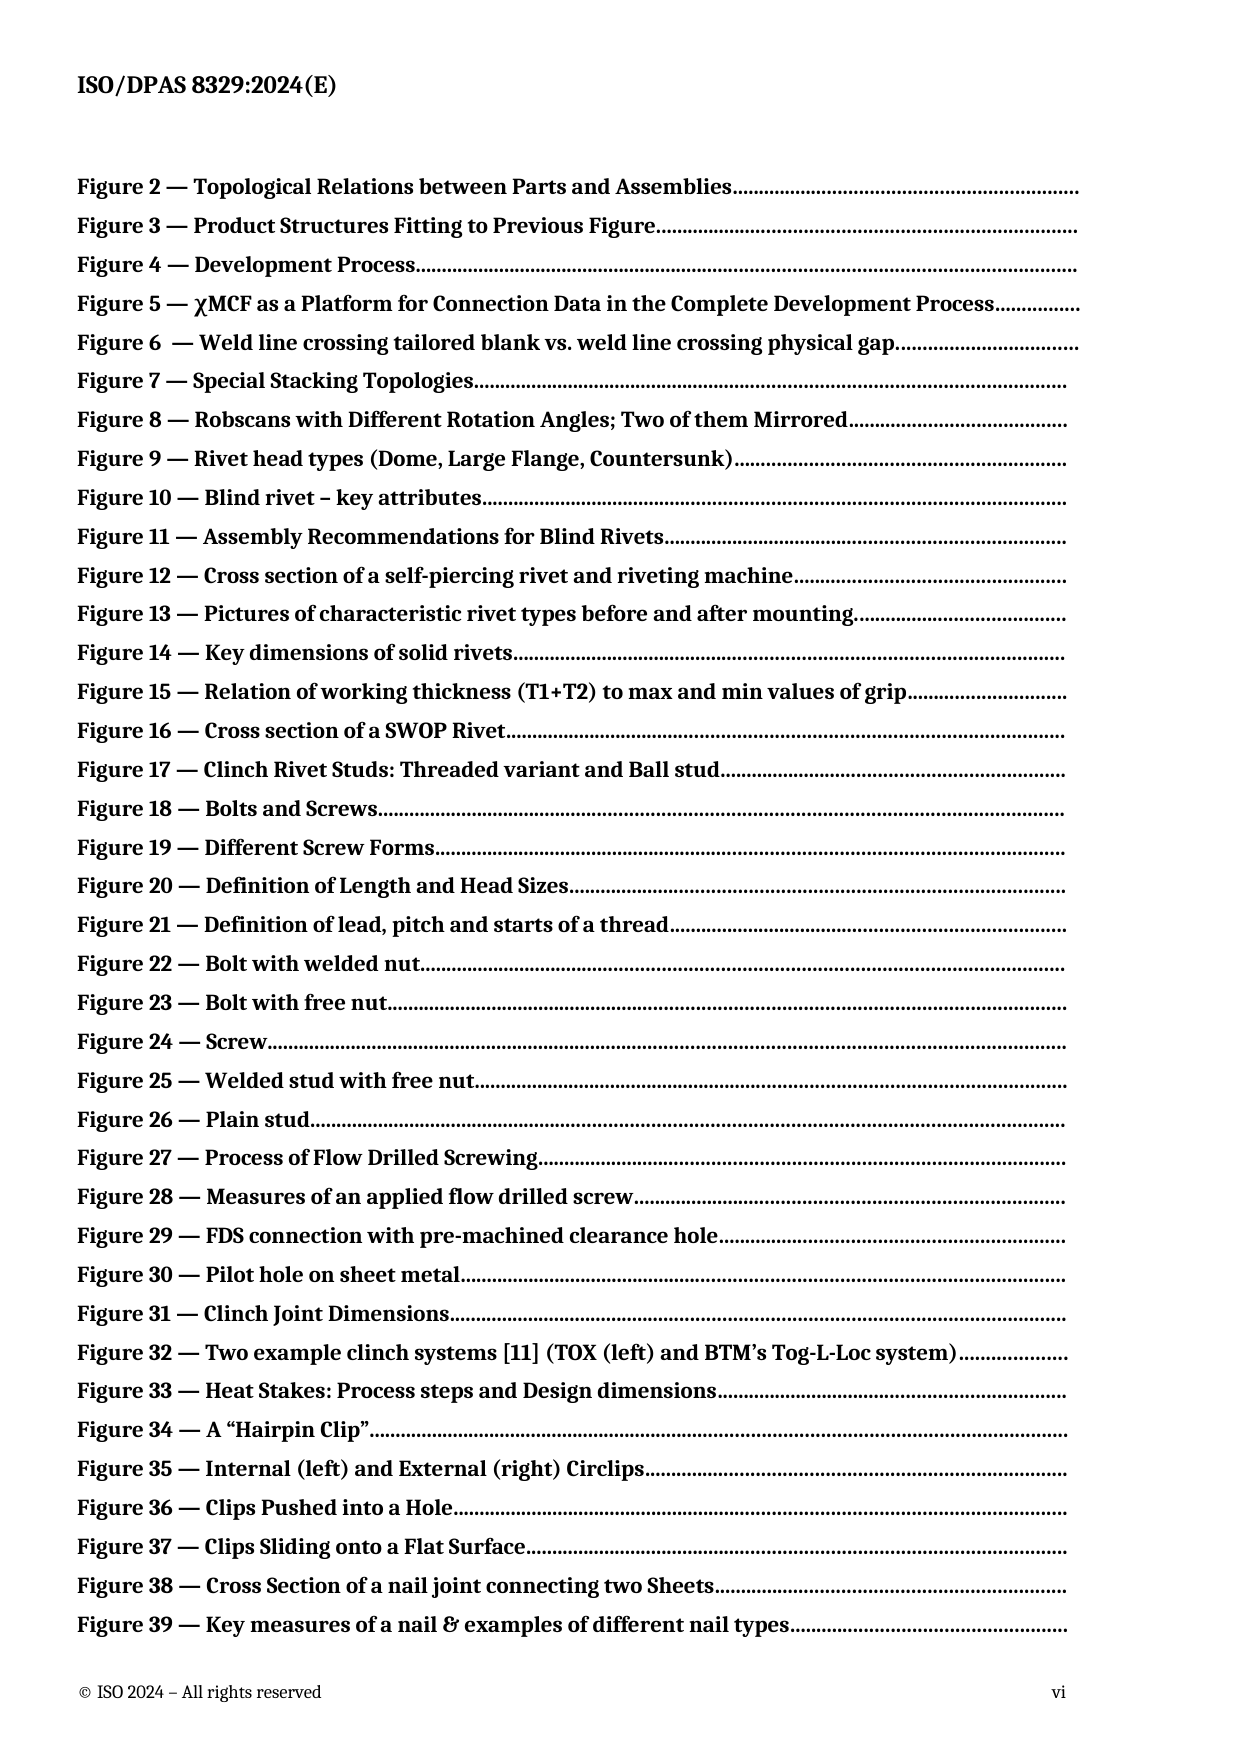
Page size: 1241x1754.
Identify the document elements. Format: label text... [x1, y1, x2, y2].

text Figure 3 — Product Structures Fitting to Previous Figure. 4 [77, 213, 1040, 239]
text Figure 39 — Key measures of a nail & examples of different nail types 75 [77, 1611, 1040, 1638]
text Figure 37 — Clips Sliding onto a Flat Surface 72 [77, 1534, 1040, 1560]
text Figure 26 — Plain stud 62 [77, 1106, 1040, 1133]
text Figure 31 — Clinch Joint Dimensions 67 [77, 1301, 1040, 1327]
text Figure 30 — Pilot hole on sheet metal 65 [77, 1262, 1040, 1288]
text Figure 10 — Blind rivet – key attributes 41 [77, 485, 1040, 511]
text Figure 34 — A “Hairpin Clip” 71 [77, 1417, 1040, 1443]
text Figure 27 — Process of Flow Drilled Screwing 63 [77, 1145, 1040, 1172]
text Figure 18 — Bolts and Screws 49 [77, 796, 1040, 822]
text Figure 16 — Cross section of a SWOP Rivet 46 [77, 718, 1040, 744]
text Figure 36 — Clips Pushed into a Hole 72 [77, 1495, 1040, 1521]
text Figure 6 — Weld line crossing tailored blank vs. weld line crossing physical gap. 9 [77, 329, 1040, 356]
text Figure 38 — Cross Section of a nail joint connecting two Sheets 74 [77, 1573, 1040, 1599]
text Figure 28 — Measures of an applied flow drilled screw 64 [77, 1184, 1040, 1210]
text Figure 15 — Relation of working thickness (T1+T2) to max and min values of grip 45 [77, 679, 1040, 705]
text Figure 7 — Special Stacking Topologies 18 [77, 368, 1040, 394]
text Figure 32 — Two example clinch systems [11] (TOX (left) and BTM’s Tog-L-Loc system) 67 [77, 1339, 1040, 1366]
text Figure 21 — Definition of lead, pitch and starts of a thread 50 [77, 912, 1040, 938]
text Figure 12 — Cross section of a self-piercing rivet and riveting machine 42 [77, 562, 1040, 589]
text Figure 22 — Bolt with welded nut 60 [77, 951, 1040, 977]
text Figure 8 — Robscans with Different Rotation Angles; Two of them Mirrored 36 [77, 407, 1040, 433]
text Figure 4 — Development Process 4 [77, 252, 1040, 278]
text Figure 9 — Rivet head types (Dome, Large Flange, Countersunk) 39 [77, 446, 1040, 472]
text Figure 24 — Screw 61 [77, 1029, 1040, 1055]
text Figure 25 — Welded stud with free nut 61 [77, 1067, 1040, 1094]
text Figure 13 — Pictures of characteristic rivet types before and after mounting. 44 [77, 601, 1040, 628]
text Figure 19 — Different Screw Forms 49 [77, 834, 1040, 861]
text Figure 35 — Internal (left) and External (right) Circlips 72 [77, 1456, 1040, 1482]
text Figure 23 — Bolt with free nut 61 [77, 990, 1040, 1016]
text Figure 33 — Heat Stakes: Process steps and Design dimensions 69 [77, 1378, 1040, 1405]
text Figure 5 — χMCF as a Platform for Connection Data in the Complete Development Process 5 [77, 290, 1040, 317]
text Figure 29 — FDS connection with pre-machined clearance hole 64 [77, 1223, 1040, 1249]
text Figure 11 — Assembly Recommendations for Blind Rivets 42 [77, 523, 1040, 550]
text Figure 2 — Topological Relations between Parts and Assemblies 3 [77, 174, 1040, 200]
text Figure 17 — Clinch Rivet Studs: Threaded variant and Ball stud 48 [77, 757, 1040, 783]
text Figure 20 — Definition of Length and Head Sizes 50 [77, 873, 1040, 899]
text Figure 14 — Key dimensions of solid rivets 44 [77, 640, 1040, 666]
